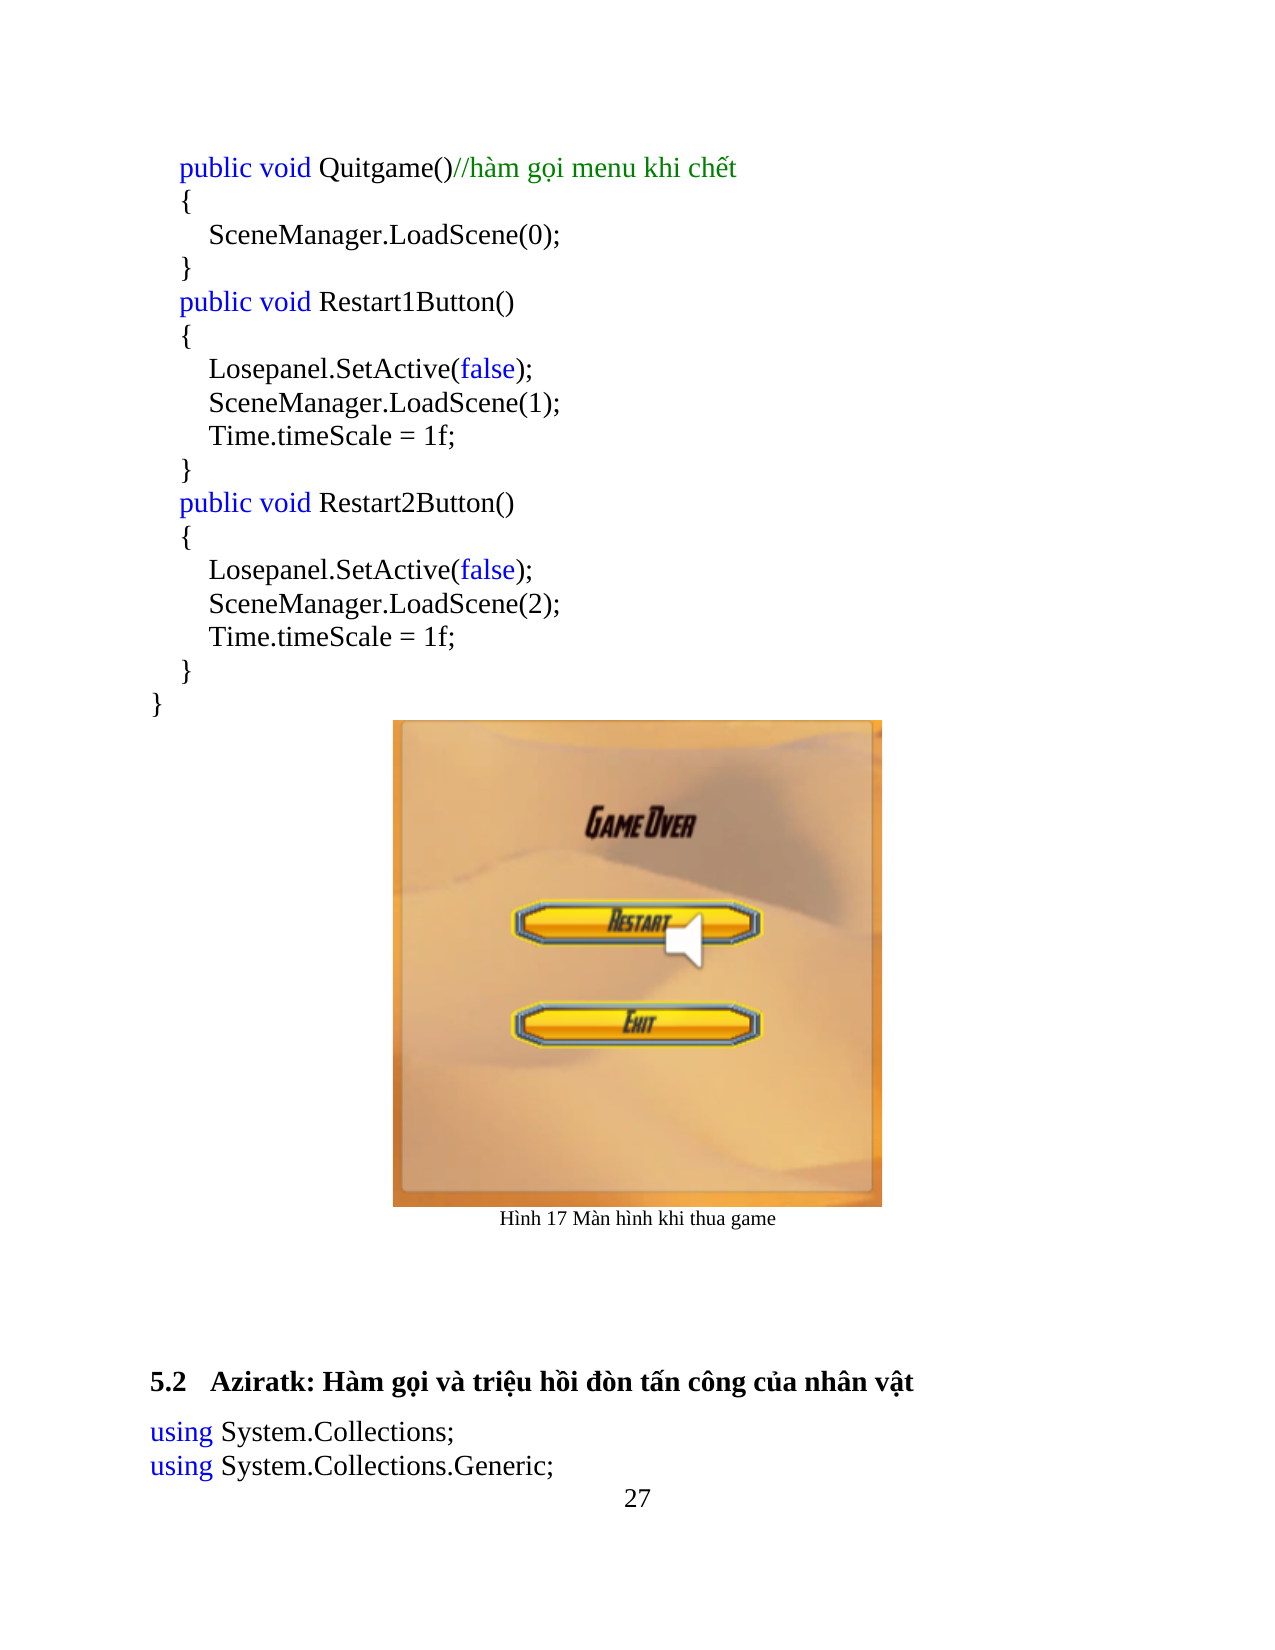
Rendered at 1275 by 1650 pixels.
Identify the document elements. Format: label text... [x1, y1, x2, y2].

subtitle Aziratk: Hàm gọi và triệu hồi đòn tấn công của nhân vật [150, 1364, 1125, 1397]
text { [150, 318, 1125, 351]
text } [150, 653, 1125, 687]
text public void Restart2Button() [150, 485, 1125, 519]
text public void Restart1Button() [150, 284, 1125, 318]
text Hình 17 Màn hình khi thua game [150, 1206, 1125, 1230]
text { [150, 183, 1125, 217]
text public void Quitgame()//hàm gọi menu khi chết [150, 150, 1125, 183]
text SceneManager.LoadScene(2); [150, 586, 1125, 619]
text Time.timeScale = 1f; [150, 619, 1125, 653]
text using System.Collections; [150, 1414, 1125, 1448]
text SceneManager.LoadScene(1); [150, 385, 1125, 418]
text Losepanel.SetActive(false); [150, 552, 1125, 586]
text } [150, 251, 1125, 284]
text using System.Collections.Generic; [150, 1448, 1125, 1481]
text } [150, 452, 1125, 485]
text Losepanel.SetActive(false); [150, 351, 1125, 385]
text SceneManager.LoadScene(0); [150, 217, 1125, 251]
text Time.timeScale = 1f; [150, 418, 1125, 452]
text } [150, 687, 1125, 720]
text { [150, 519, 1125, 552]
picture [392, 720, 883, 1207]
